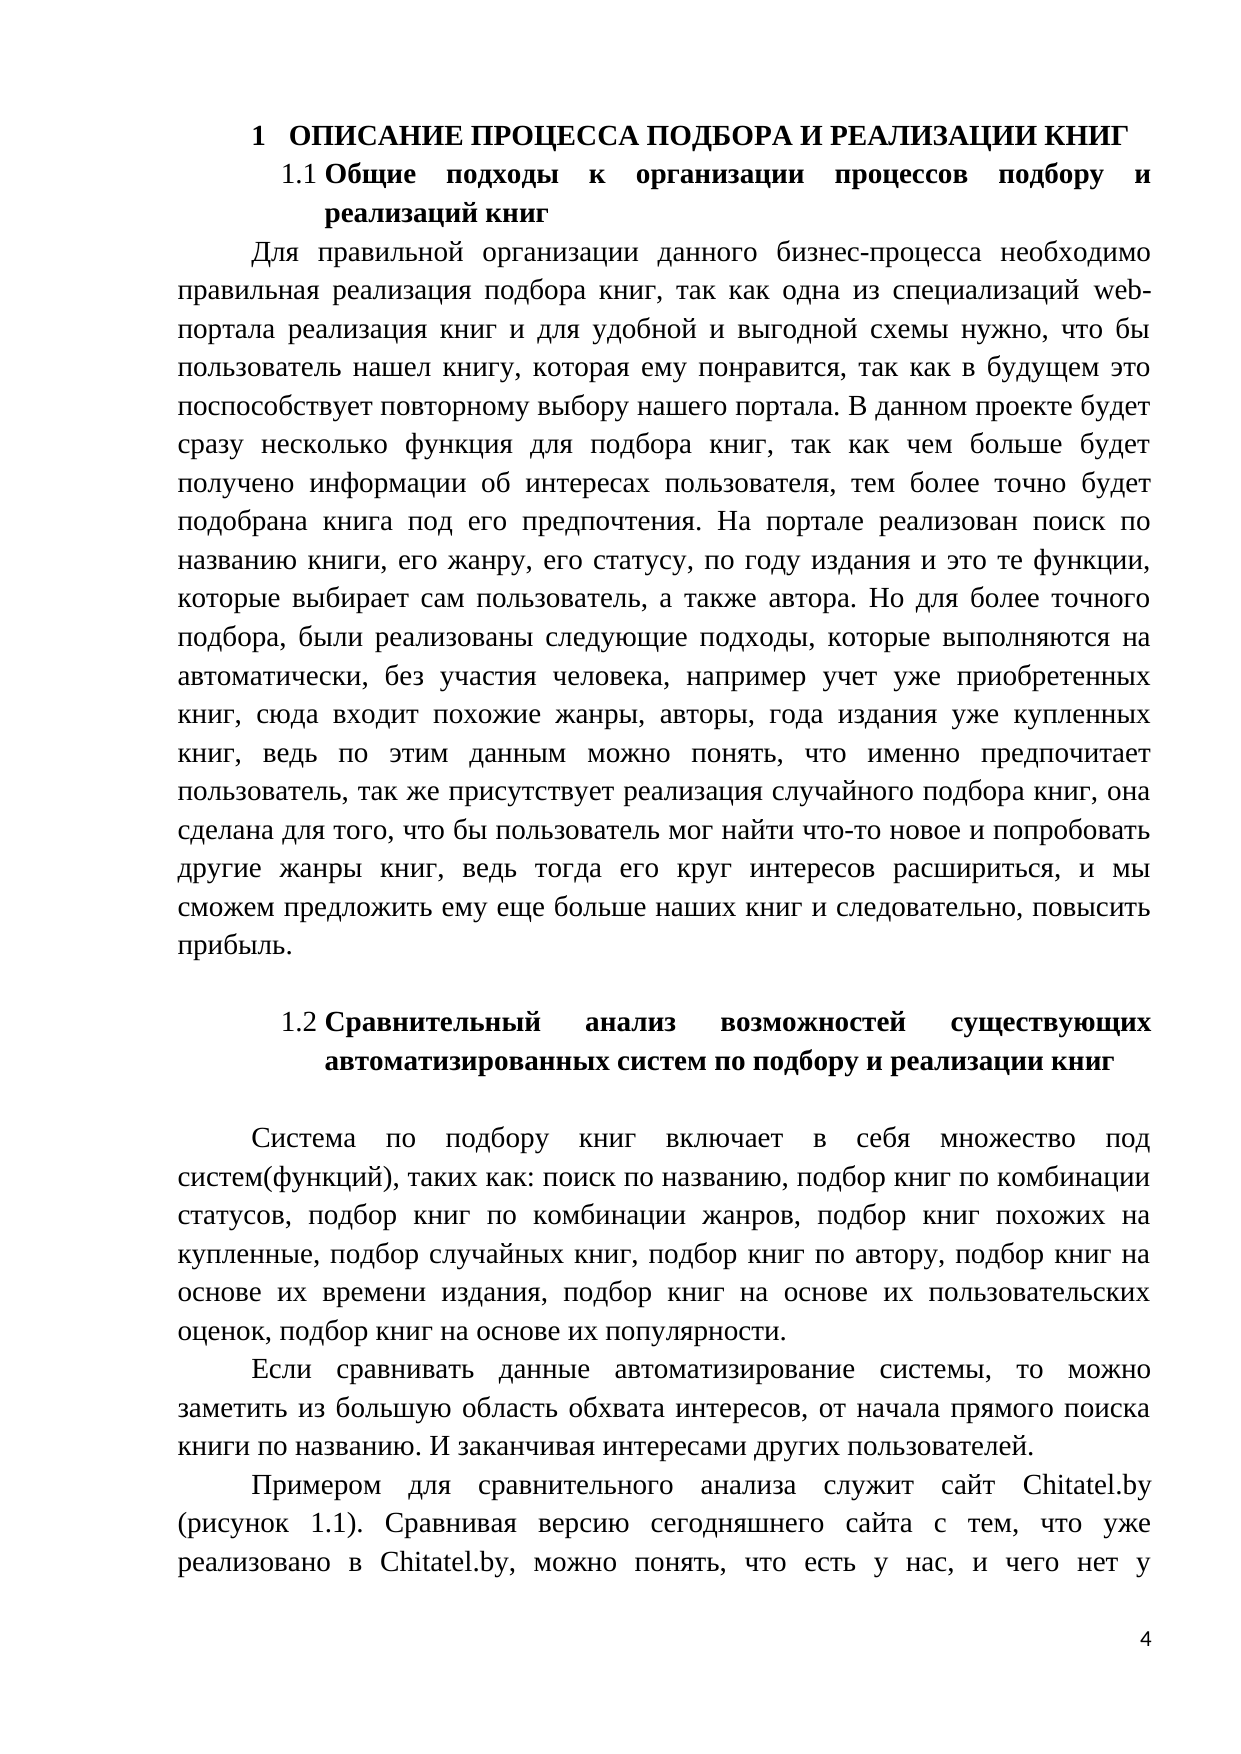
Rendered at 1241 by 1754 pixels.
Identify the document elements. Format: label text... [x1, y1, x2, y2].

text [177, 1467, 1152, 1578]
text Для правильной организации данного бизнес-процесса необходимо правильная реализация подбора книг, так как одна из специализаций web-портала реализация книг и для удобной и выгодной схемы нужно, что бы пользователь нашел книгу, которая ему понравится, так как в будущем это поспособствует повторному выбору нашего портала. В данном проекте будет сразу несколько функция для подбора книг, так как чем больше будет получено информации об интересах пользователя, тем более точно будет подобрана книга под его предпочтения. На портале реализован поиск по названию книги, его жанру, его статусу, по году издания и это те функции, которые выбирает сам пользователь, а также автора. Но для более точного подбора, были реализованы следующие подходы, которые выполняются на автоматически, без участия человека, например учет уже приобретенных книг, сюда входит похожие жанры, авторы, года издания уже купленных книг, ведь по этим данным можно понять, что именно предпочитает пользователь, так же присутствует реализация случайного подбора книг, она сделана для того, что бы пользователь мог найти что-то новое и попробовать другие жанры книг, ведь тогда его круг интересов расшириться, и мы сможем предложить ему еще больше наших книг и следовательно, повысить прибыль. [177, 234, 1152, 961]
subtitle Описание процесса ПОДБОРА И РЕАЛИЗАЦИИ КНИГ [251, 118, 1152, 152]
list Сравнительный анализ возможностей существующих автоматизированных систем по подбору и реализации книг [281, 1004, 1152, 1077]
text Если сравнивать данные автоматизирование системы, то можно заметить из большую область обхвата интересов, от начала прямого поиска книги по названию. И заканчивая интересами других пользователей. [177, 1351, 1152, 1462]
text Система по подбору книг включает в себя множество под систем(функций), таких как: поиск по названию, подбор книг по комбинации статусов, подбор книг по комбинации жанров, подбор книг похожих на купленные, подбор случайных книг, подбор книг по автору, подбор книг на основе их времени издания, подбор книг на основе их пользовательских оценок, подбор книг на основе их популярности. [177, 1120, 1152, 1346]
list Общие подходы к организации процессов подбору и реализаций книг [281, 157, 1152, 229]
